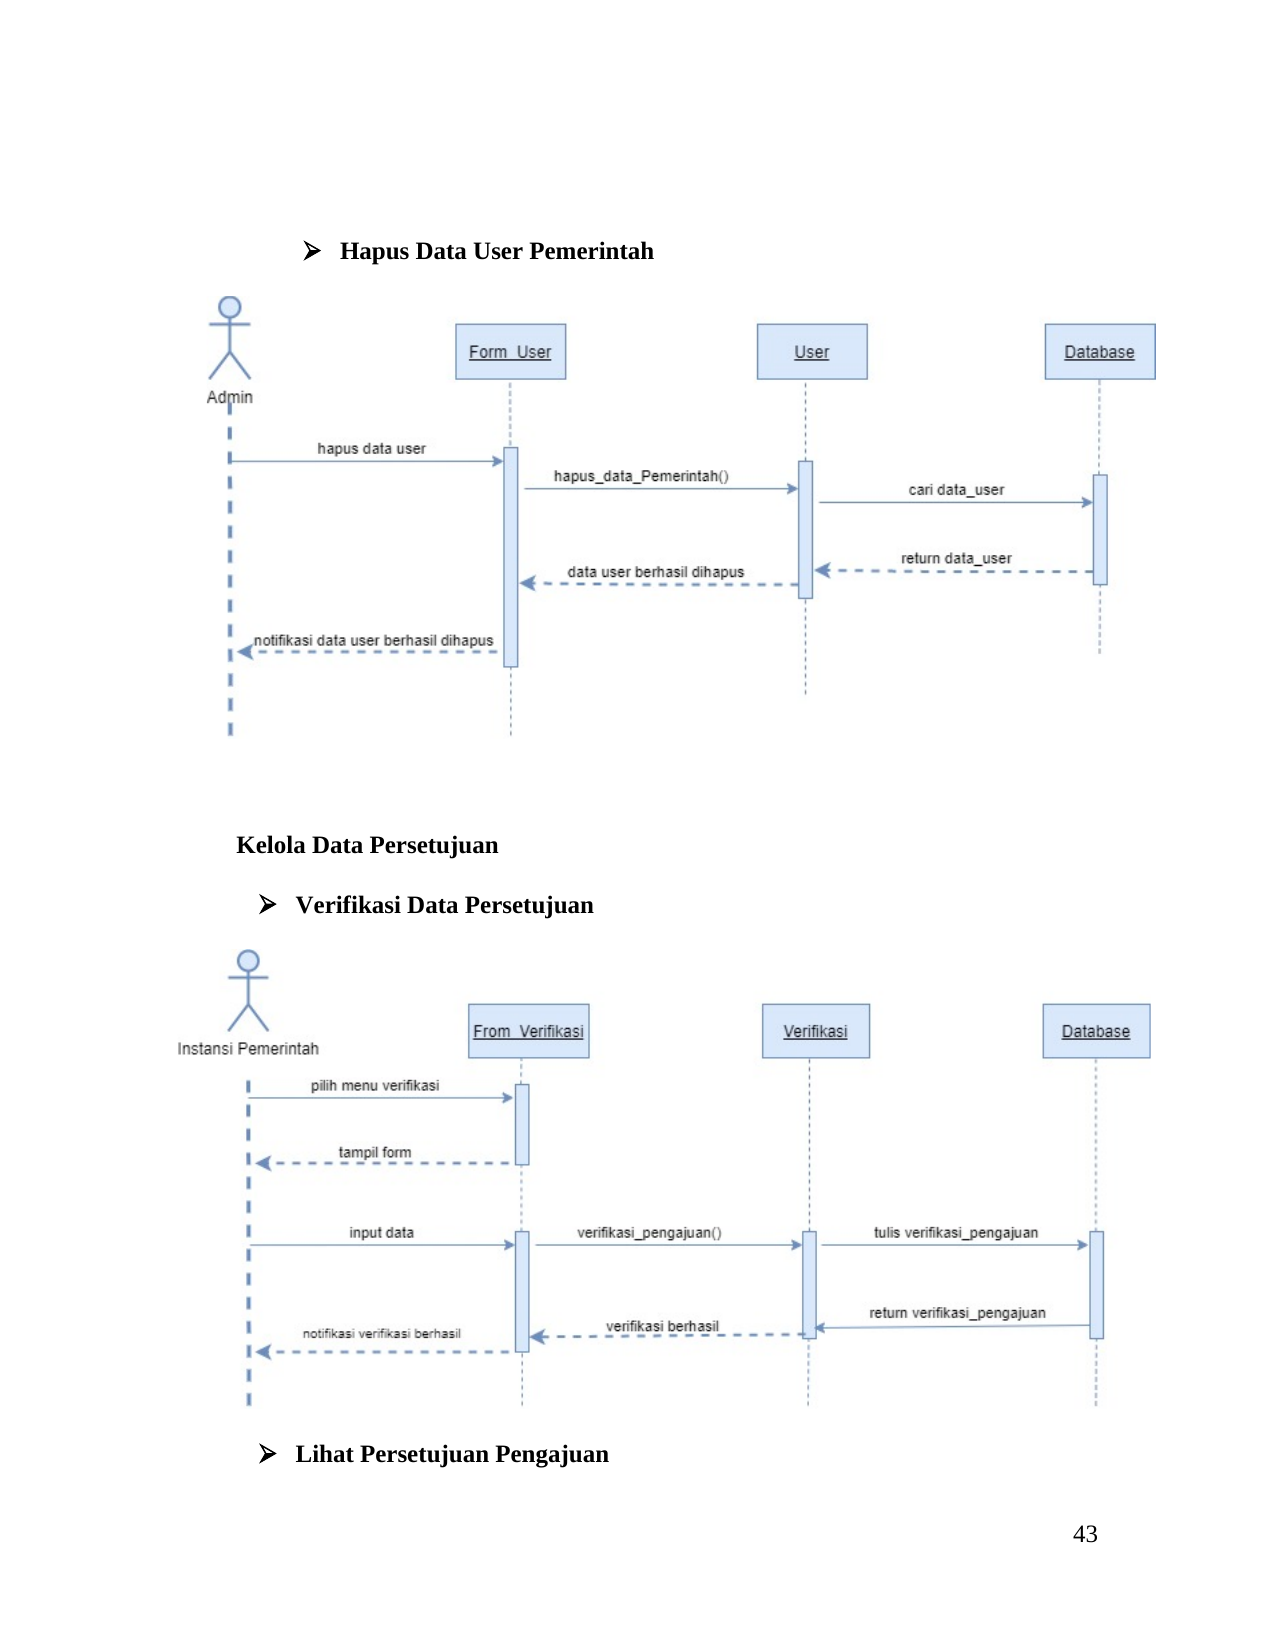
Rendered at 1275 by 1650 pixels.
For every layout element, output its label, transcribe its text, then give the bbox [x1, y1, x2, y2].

list Lihat Persetujuan Pengajuan [258, 1439, 1098, 1468]
picture [177, 949, 1151, 1409]
text Kelola Data Persetujuan [236, 830, 1098, 859]
list Verifikasi Data Persetujuan [258, 890, 1098, 918]
list Hapus Data User Pemerintah [302, 236, 1098, 265]
picture [206, 296, 1156, 739]
